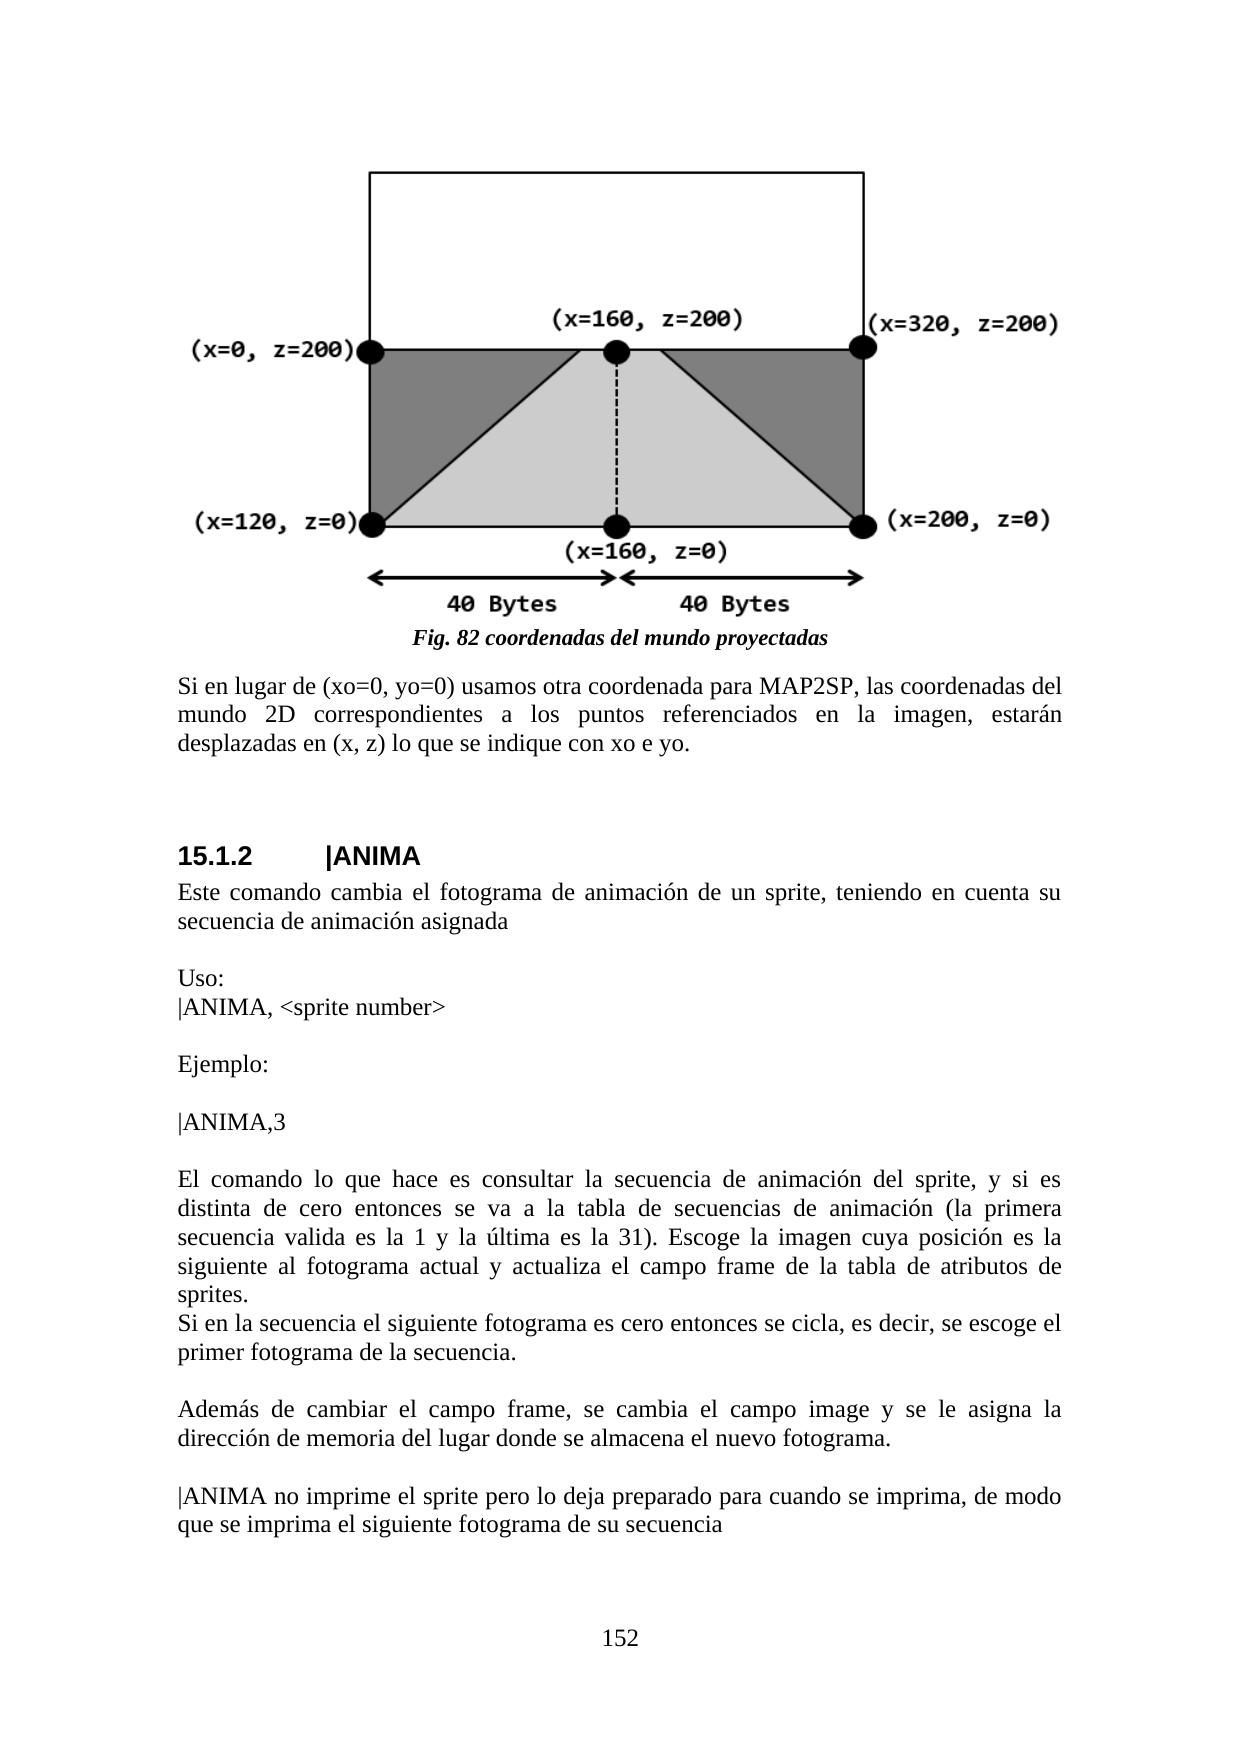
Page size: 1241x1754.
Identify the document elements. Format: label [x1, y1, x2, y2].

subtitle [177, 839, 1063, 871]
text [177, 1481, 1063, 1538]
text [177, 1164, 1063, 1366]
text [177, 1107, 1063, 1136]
picture [177, 147, 1063, 624]
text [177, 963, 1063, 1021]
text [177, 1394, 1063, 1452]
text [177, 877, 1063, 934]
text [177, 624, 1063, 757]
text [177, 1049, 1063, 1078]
